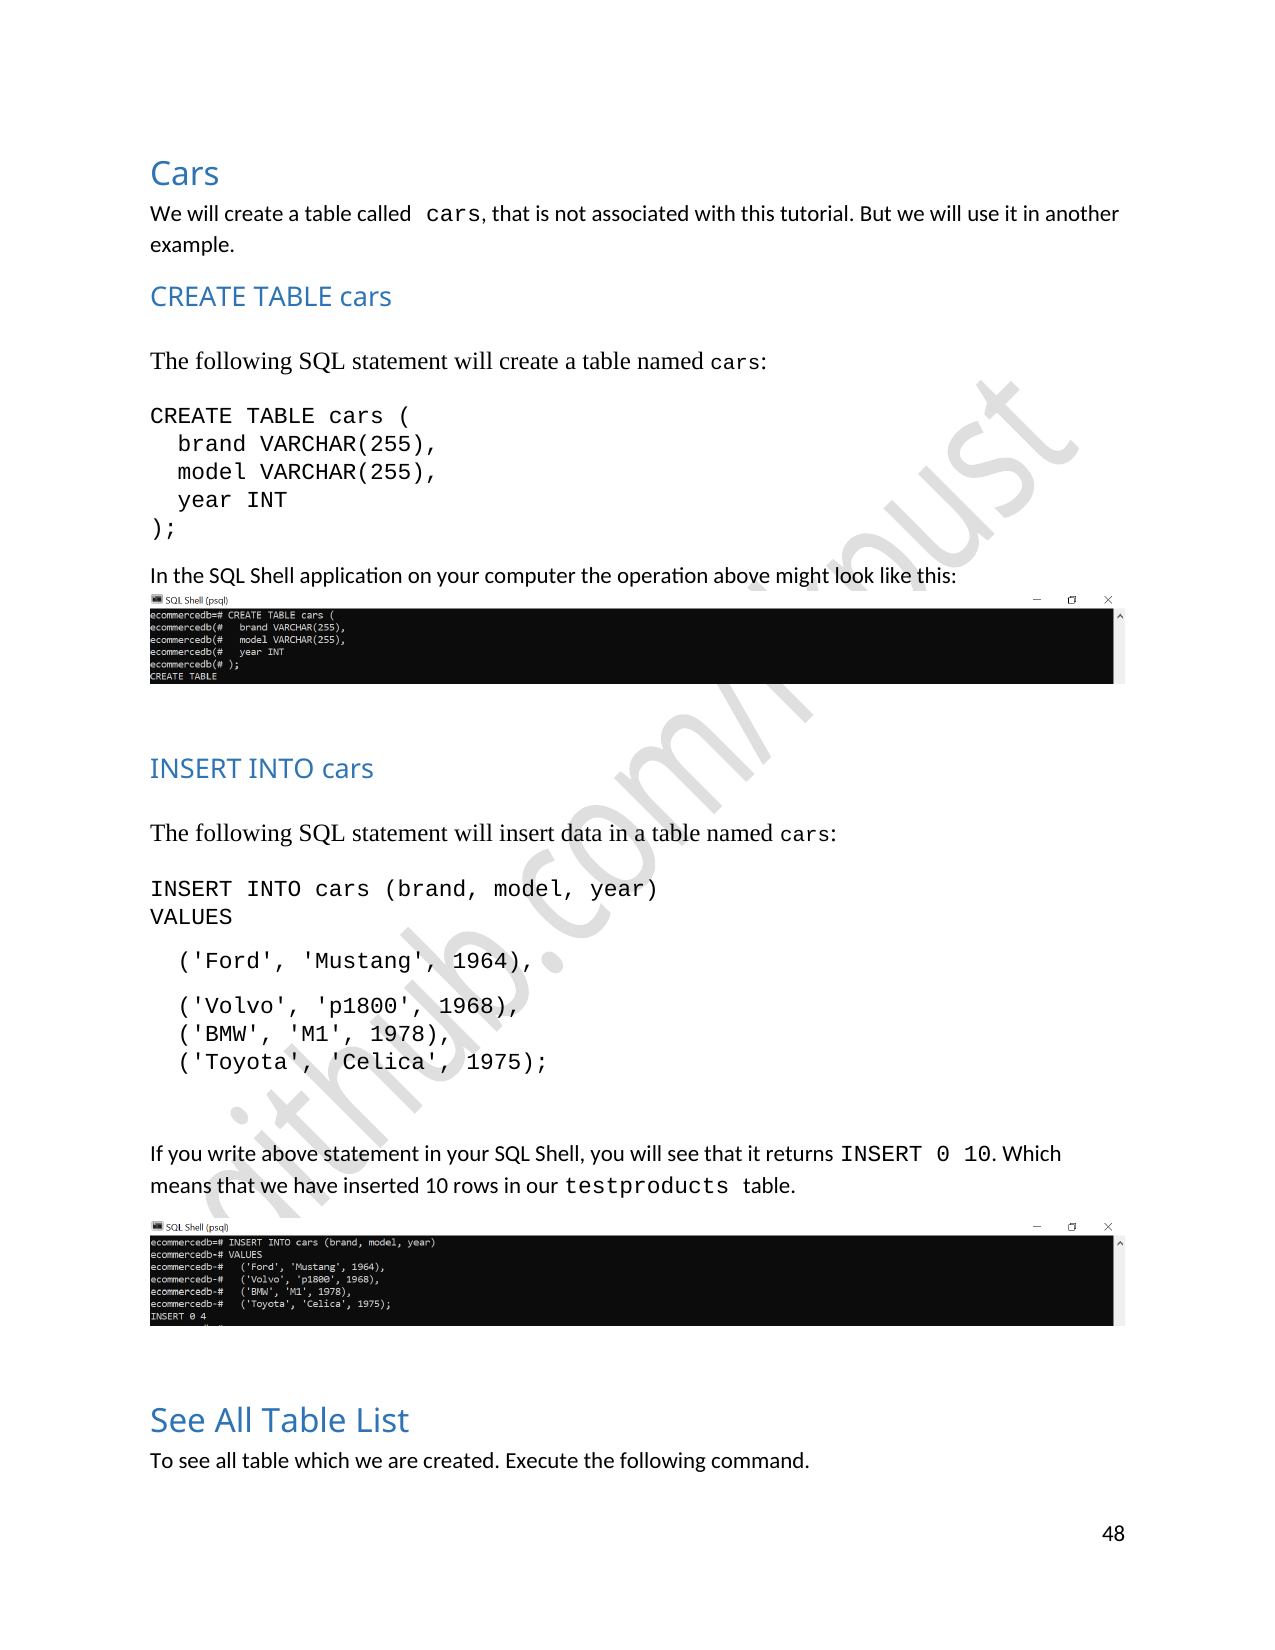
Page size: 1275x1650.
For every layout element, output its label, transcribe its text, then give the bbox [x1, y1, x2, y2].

text ('Volvo', 'p1800', 1968), ('BMW', 'M1', 1978), ('Toyota', 'Celica', 1975); [150, 994, 1125, 1076]
subtitle CREATE TABLE cars [150, 277, 1125, 314]
text To see all table which we are created. Execute the following command. [150, 1446, 1125, 1474]
text The following SQL statement will create a table named cars: [150, 346, 1125, 376]
text We will create a table called cars, that is not associated with this tutorial. But we will use it in another example. [150, 199, 1125, 258]
text ('Ford', 'Mustang', 1964), [150, 950, 1125, 976]
picture [150, 591, 1125, 684]
text If you write above statement in your SQL Shell, you will see that it returns INSERT 0 10. Which means that we have inserted 10 rows in our testproducts table. [150, 1139, 1125, 1200]
text CREATE TABLE cars ( brand VARCHAR(255), model VARCHAR(255), year INT ); [150, 405, 1125, 542]
text In the SQL Shell application on your computer the operation above might look like this: [150, 561, 1125, 591]
picture [150, 1218, 1125, 1326]
subtitle Cars [150, 150, 1125, 195]
text The following SQL statement will insert data in a table named cars: [150, 818, 1125, 848]
subtitle See All Table List [150, 1397, 1125, 1443]
text INSERT INTO cars (brand, model, year) VALUES [150, 877, 1125, 931]
subtitle INSERT INTO cars [150, 749, 1125, 786]
